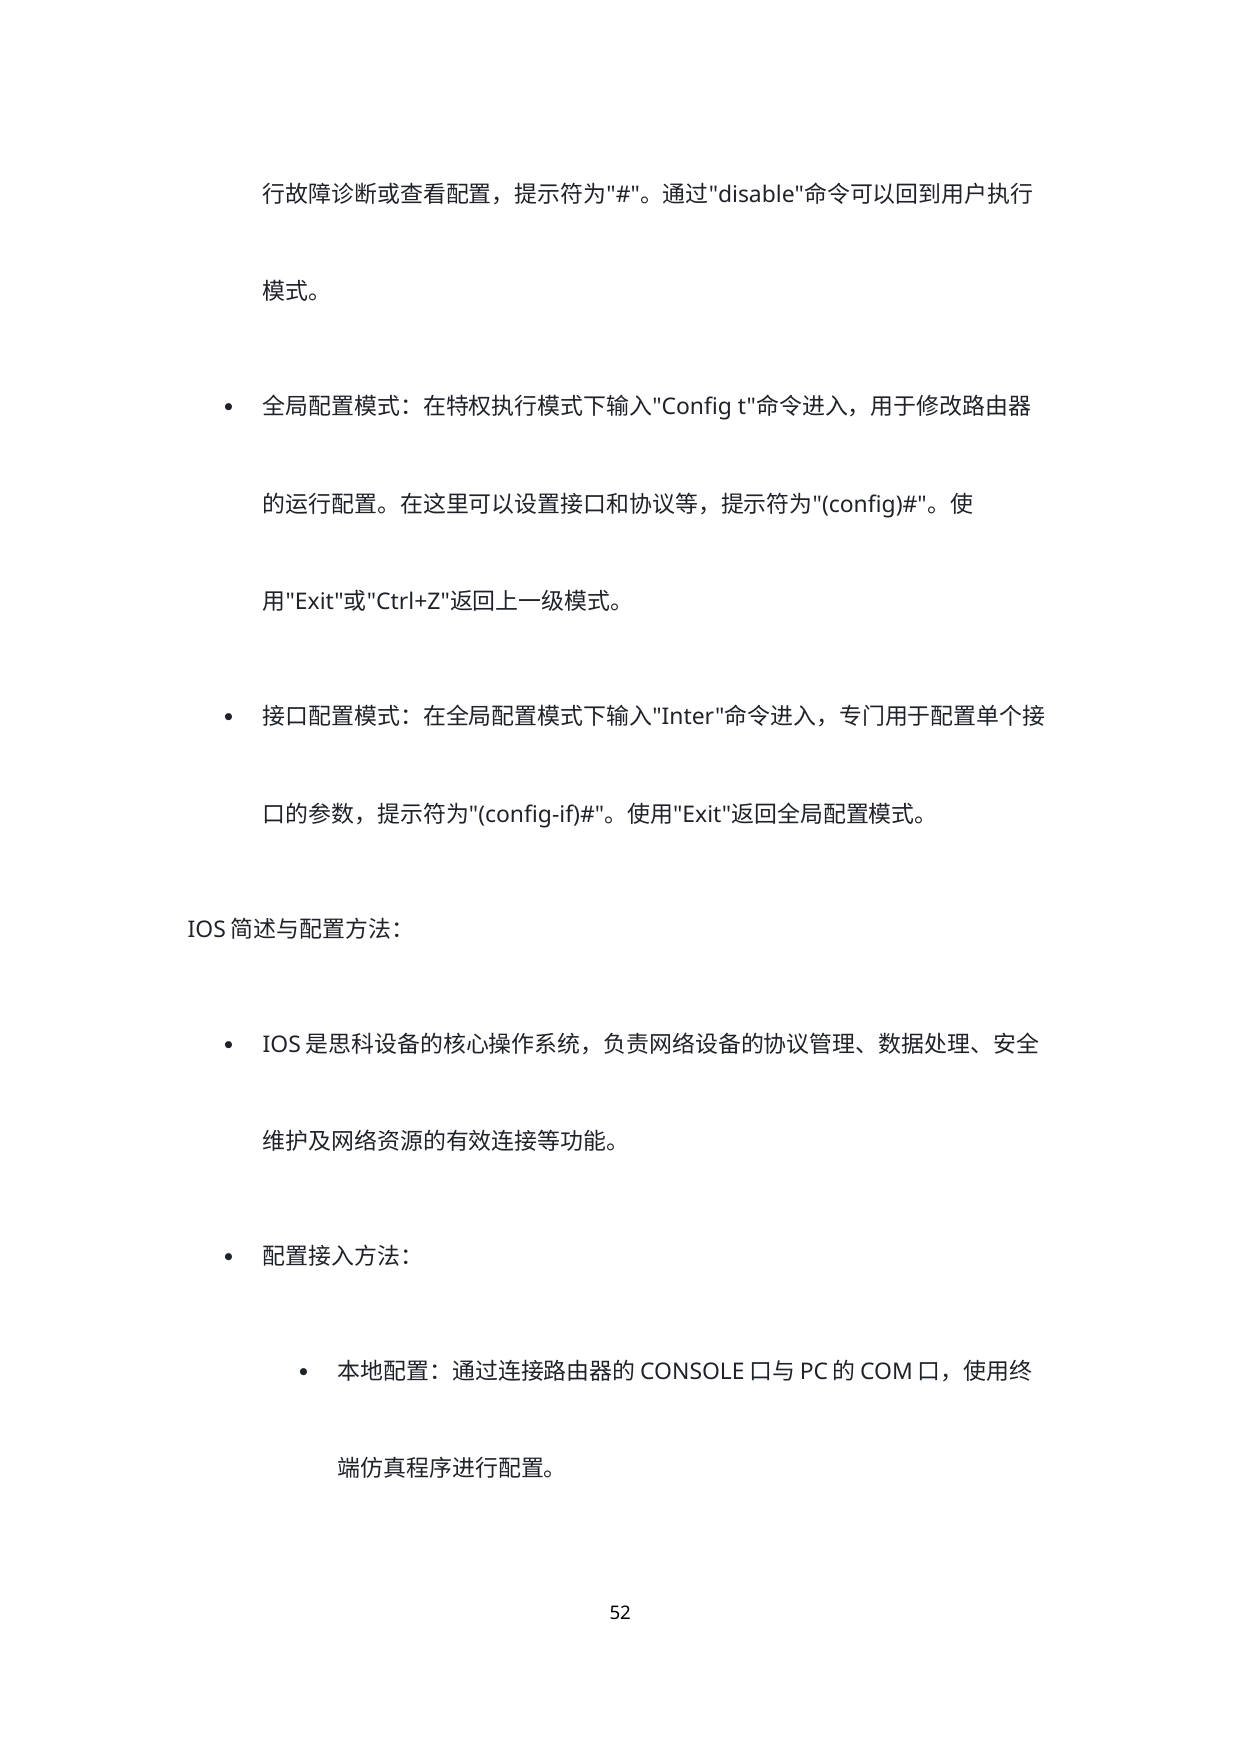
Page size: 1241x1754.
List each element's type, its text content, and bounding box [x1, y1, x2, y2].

list 全局配置模式：在特权执行模式下输入"Config t"命令进入，用于修改路由器的运行配置。在这里可以设置接口和协议等，提示符为"(config)#"。使用"Exit"或"Ctrl+Z"返回上一级模式。 [225, 372, 1053, 632]
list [225, 160, 1053, 322]
text IOS简述与配置方法： [187, 895, 1053, 960]
list 接口配置模式：在全局配置模式下输入"Inter"命令进入，专门用于配置单个接口的参数，提示符为"(config-if)#"。使用"Exit"返回全局配置模式。 [225, 682, 1053, 845]
list IOS是思科设备的核心操作系统，负责网络设备的协议管理、数据处理、安全维护及网络资源的有效连接等功能。 [225, 1010, 1053, 1172]
list 配置接入方法： [225, 1222, 1053, 1287]
list 本地配置：通过连接路由器的CONSOLE口与PC的COM口，使用终端仿真程序进行配置。 [300, 1337, 1053, 1499]
